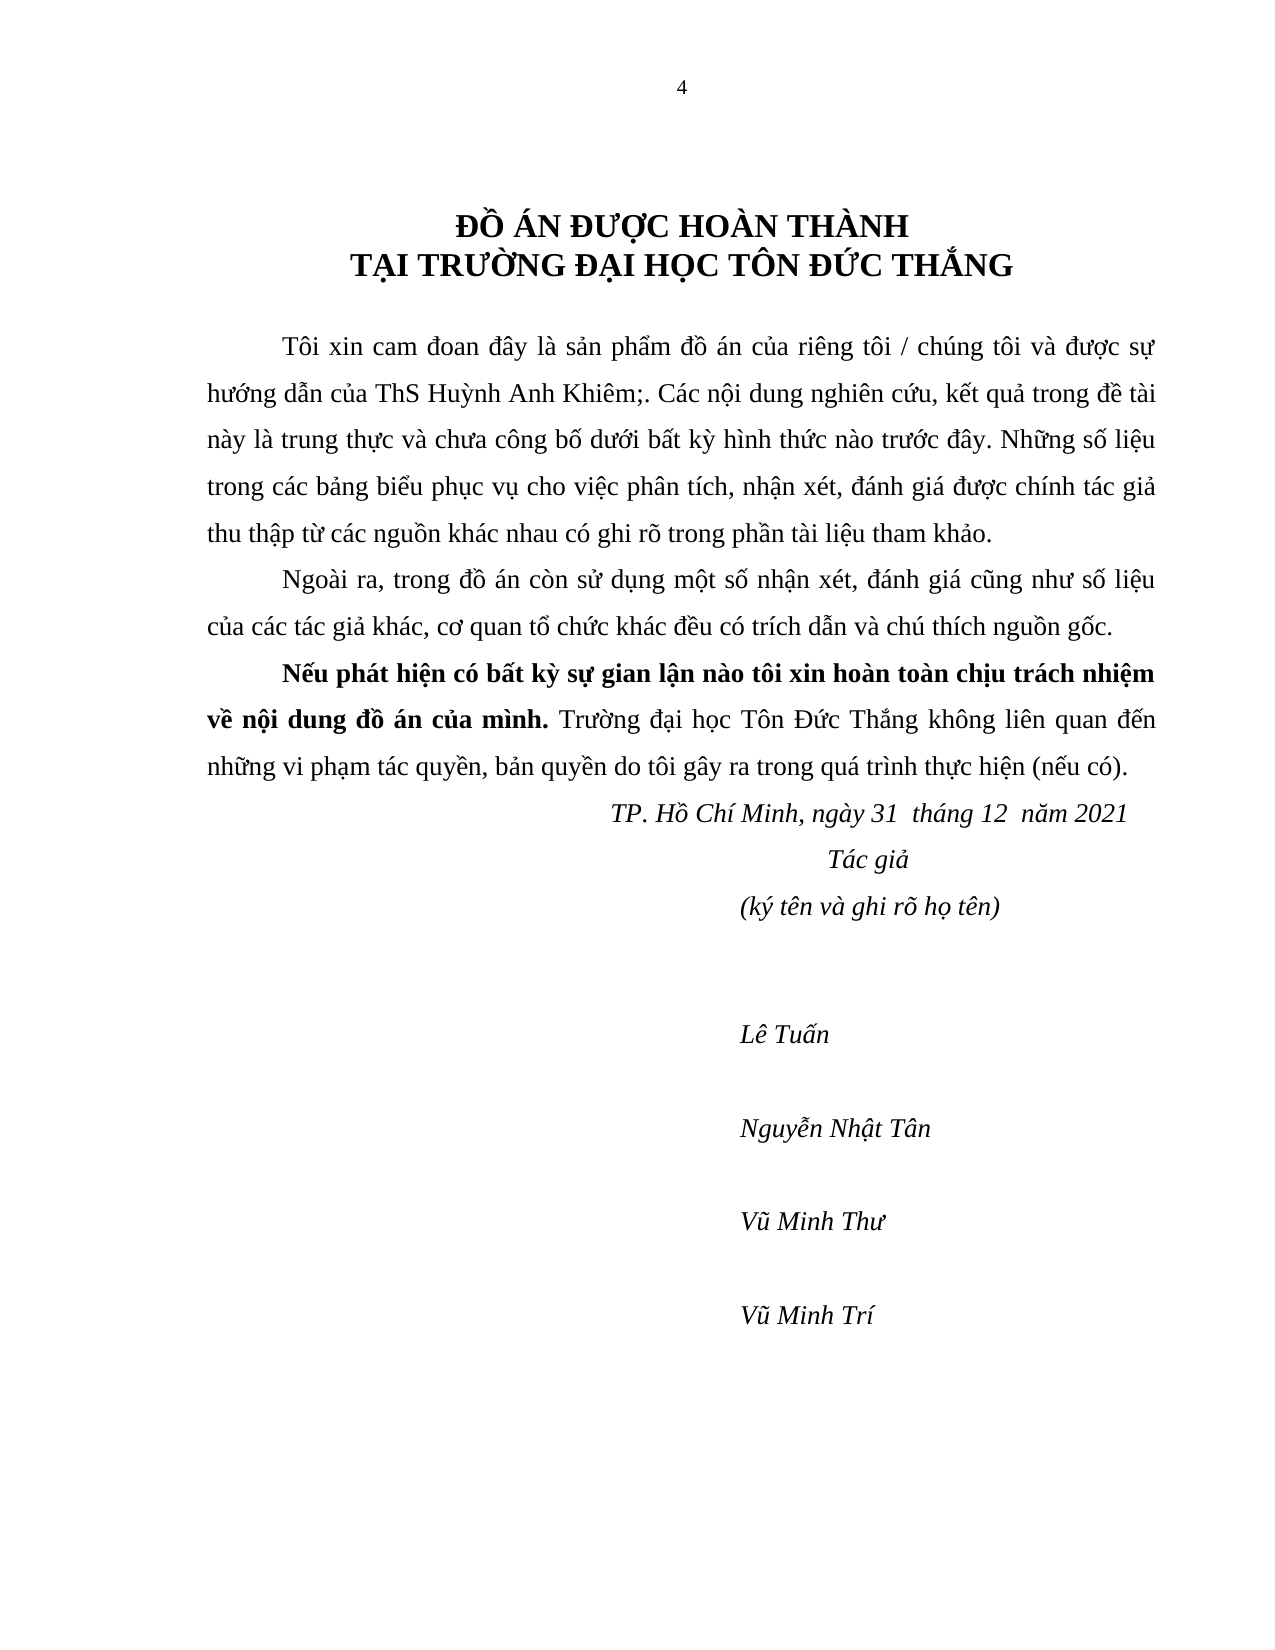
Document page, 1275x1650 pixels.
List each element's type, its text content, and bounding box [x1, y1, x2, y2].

text Tôi xin cam đoan đây là sản phẩm đồ án của riêng tôi / chúng tôi và được sự hướng dẫn của ThS Huỳnh Anh Khiêm;. Các nội dung nghiên cứu, kết quả trong đề tài này là trung thực và chưa công bố dưới bất kỳ hình thức nào trước đây. Những số liệu trong các bảng biểu phục vụ cho việc phân tích, nhận xét, đánh giá được chính tác giả thu thập từ các nguồn khác nhau có ghi rõ trong phần tài liệu tham khảo. [207, 330, 1157, 548]
text Tác giả [582, 843, 1157, 874]
text Ngoài ra, trong đồ án còn sử dụng một số nhận xét, đánh giá cũng như số liệu của các tác giả khác, cơ quan tổ chức khác đều có trích dẫn và chú thích nguồn gốc. [207, 563, 1157, 641]
text TP. Hồ Chí Minh, ngày 31 tháng 12 năm 2021 [582, 797, 1157, 828]
text TẠI TRƯỜNG ĐẠI HỌC TÔN ĐỨC THẮNG [207, 245, 1157, 283]
text ĐỒ ÁN ĐƯỢC HOÀN THÀNH [207, 207, 1157, 245]
text (ký tên và ghi rõ họ tên) [207, 890, 1157, 921]
text Nếu phát hiện có bất kỳ sự gian lận nào tôi xin hoàn toàn chịu trách nhiệm về nội dung đồ án của mình. Trường đại học Tôn Đức Thắng không liên quan đến những vi phạm tác quyền, bản quyền do tôi gây ra trong quá trình thực hiện (nếu có). [207, 657, 1157, 781]
